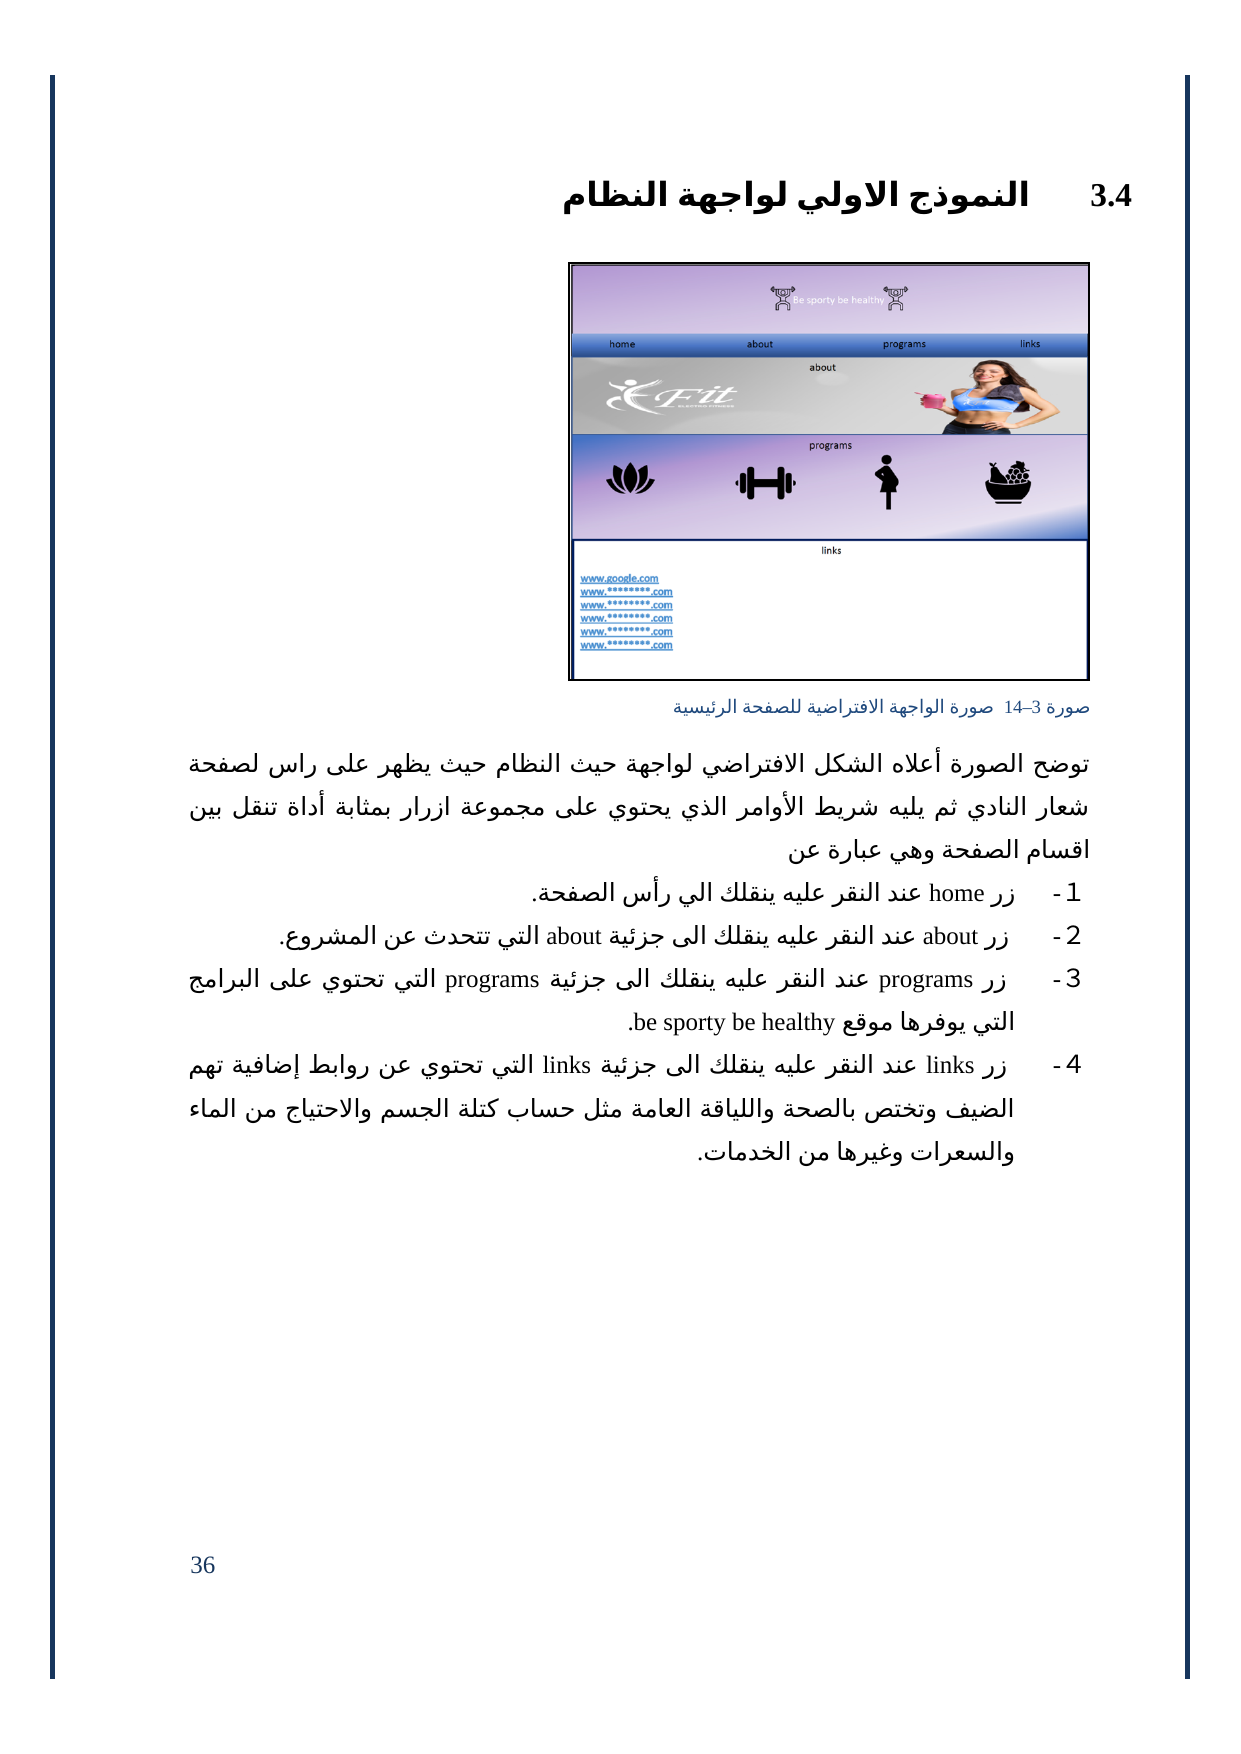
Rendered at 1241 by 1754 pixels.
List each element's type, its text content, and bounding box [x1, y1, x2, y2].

list زر links عند النقر عليه ينقلك الى جزئية links التي تحتوي عن روابط إضافية تهم الضيف وتختص بالصحة واللياقة العامة مثل حساب كتلة الجسم والاحتياج من الماء والسعرات وغيرها من الخدمات. [187, 1051, 1053, 1166]
picture [570, 264, 1088, 679]
subtitle النموذج الاولي لواجهة النظام [187, 175, 1090, 214]
list زر about عند النقر عليه ينقلك الى جزئية about التي تتحدث عن المشروع. [187, 921, 1053, 950]
list زر home عند النقر عليه ينقلك الي رأس الصفحة. [187, 878, 1053, 907]
list زر programs عند النقر عليه ينقلك الى جزئية programs التي تحتوي على البرامج التي يوفرها موقع be sporty be healthy. [187, 964, 1053, 1036]
text توضح الصورة أعلاه الشكل الافتراضي لواجهة حيث النظام حيث يظهر على راس لصفحة شعار النادي ثم يليه شريط الأوامر الذي يحتوي على مجموعة ازرار بمثابة أداة تنقل بين اقسام الصفحة وهي عبارة عن [187, 749, 1090, 864]
